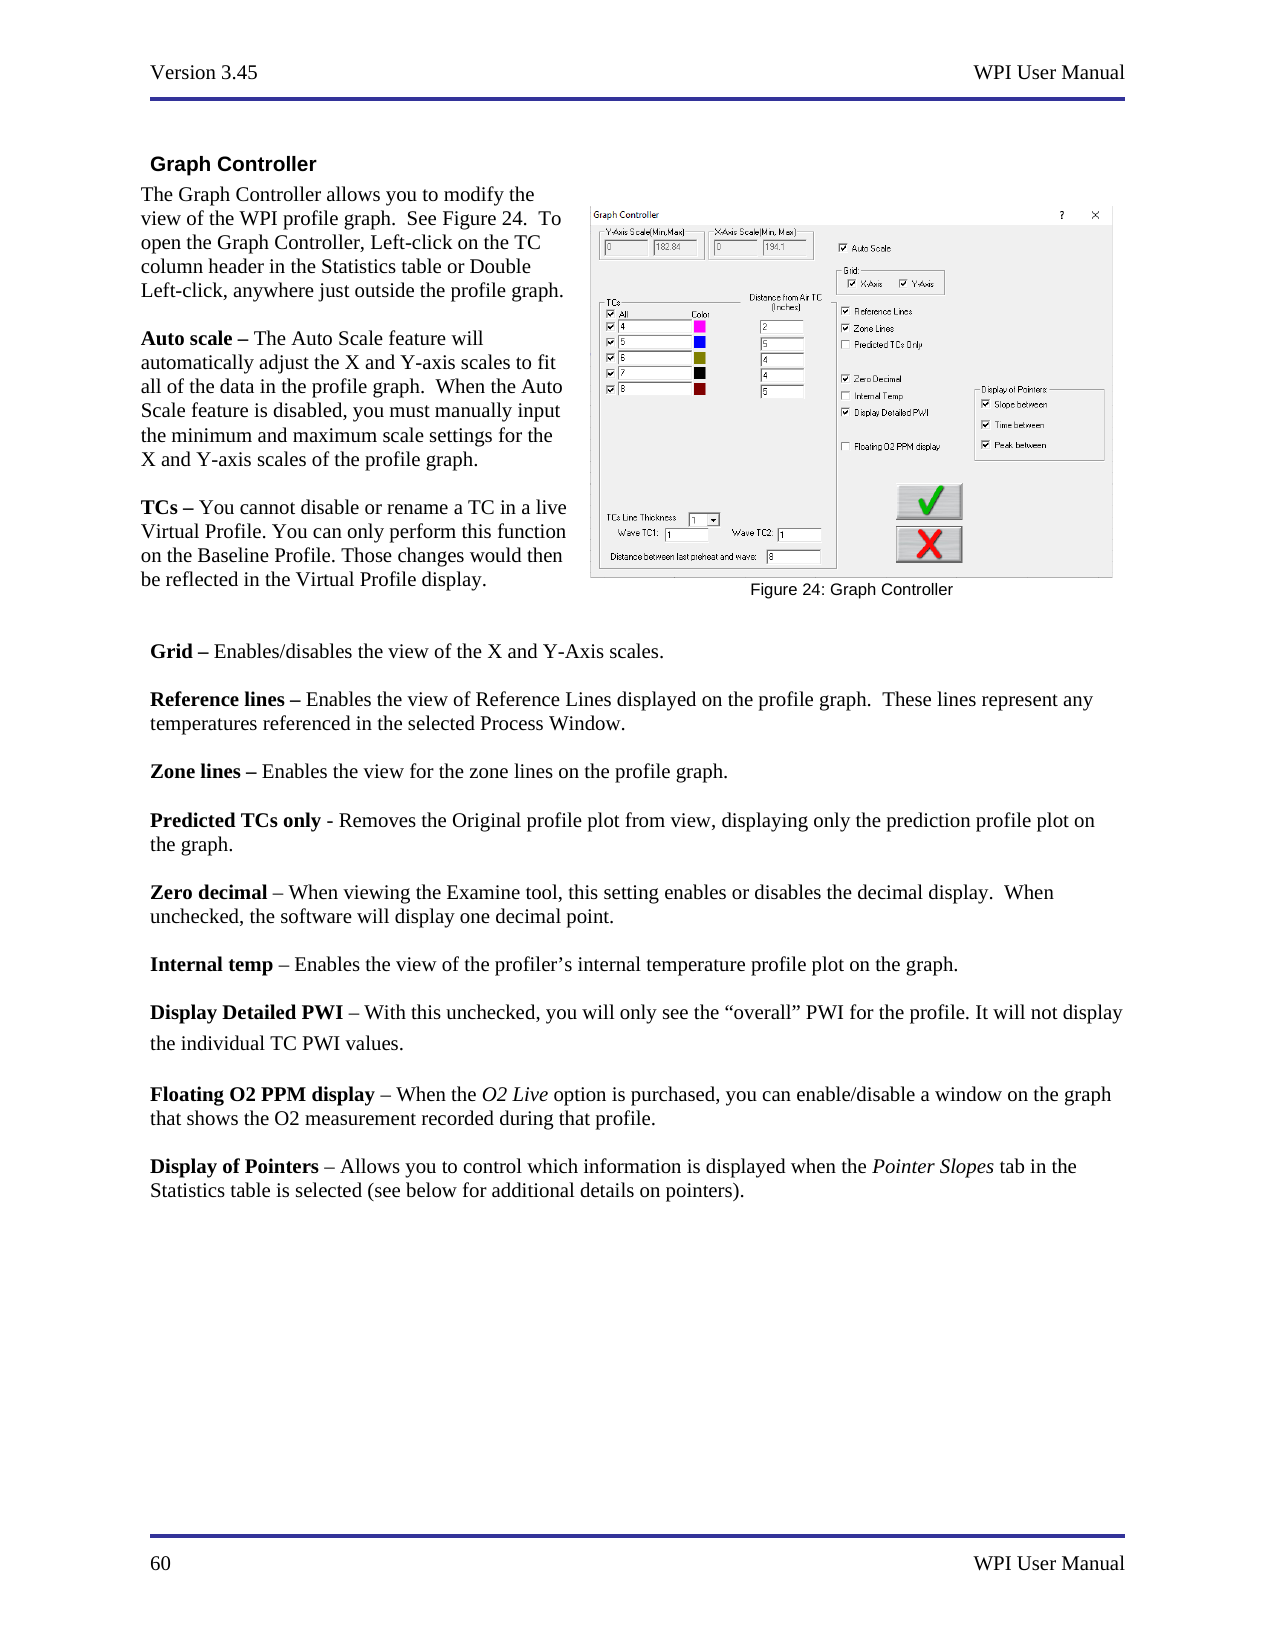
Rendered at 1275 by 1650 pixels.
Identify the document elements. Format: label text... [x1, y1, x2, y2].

text Display of Pointers – Allows you to control which information is displayed when the Pointer Slopes tab in the Statistics table is selected (see below for additional details on pointers). [150, 1130, 1125, 1202]
text Predicted TCs only - Removes the Original profile plot from view, displaying only the prediction profile plot on the graph. [150, 807, 1125, 856]
picture [590, 206, 1113, 578]
text Display Detailed PWI – With this unchecked, you will only see the “overall” PWI for the profile. It will not display the individual TC PWI values. [150, 1000, 1125, 1058]
subtitle Graph Controller [150, 152, 1125, 176]
text Floating O2 PPM display – When the O2 Live option is purchased, you can enable/disable a window on the graph that shows the O2 measurement recorded during that profile. [150, 1082, 1125, 1130]
text Zero decimal – When viewing the Examine tool, this setting enables or disables the decimal display. When unchecked, the software will display one decimal point. [150, 880, 1125, 928]
text Zone lines – Enables the view for the zone lines on the profile graph. [150, 759, 1125, 783]
text Internal temp – Enables the view of the profiler’s internal temperature profile plot on the graph. [150, 952, 1125, 976]
text Reference lines – Enables the view of Reference Lines displayed on the profile graph. These lines represent any temperatures referenced in the selected Process Window. [150, 687, 1125, 735]
table_header The Graph Controller allows you to modify the view of the WPI profile graph. See . To open the Graph Controller, Left-click on the TC column header in the Statistics table or Double Left-click, anywhere just outside the profile graph. Auto scale – The Auto Scale feature will automatically adjust the X and Y-axis scales to fit all of the data in the profile graph. When the Auto Scale feature is disabled, you must manually input the minimum and maximum scale settings for the X and Y-axis scales of the profile graph. TCs – You cannot disable or rename a TC in a live Virtual Profile. You can only perform this function on the Baseline Profile. Those changes would then be reflected in the Virtual Profile display. [129, 182, 579, 615]
text Grid – Enables/disables the view of the X and Y-Axis scales. [150, 639, 1125, 663]
table_header Figure : Graph Controller [579, 182, 1124, 615]
